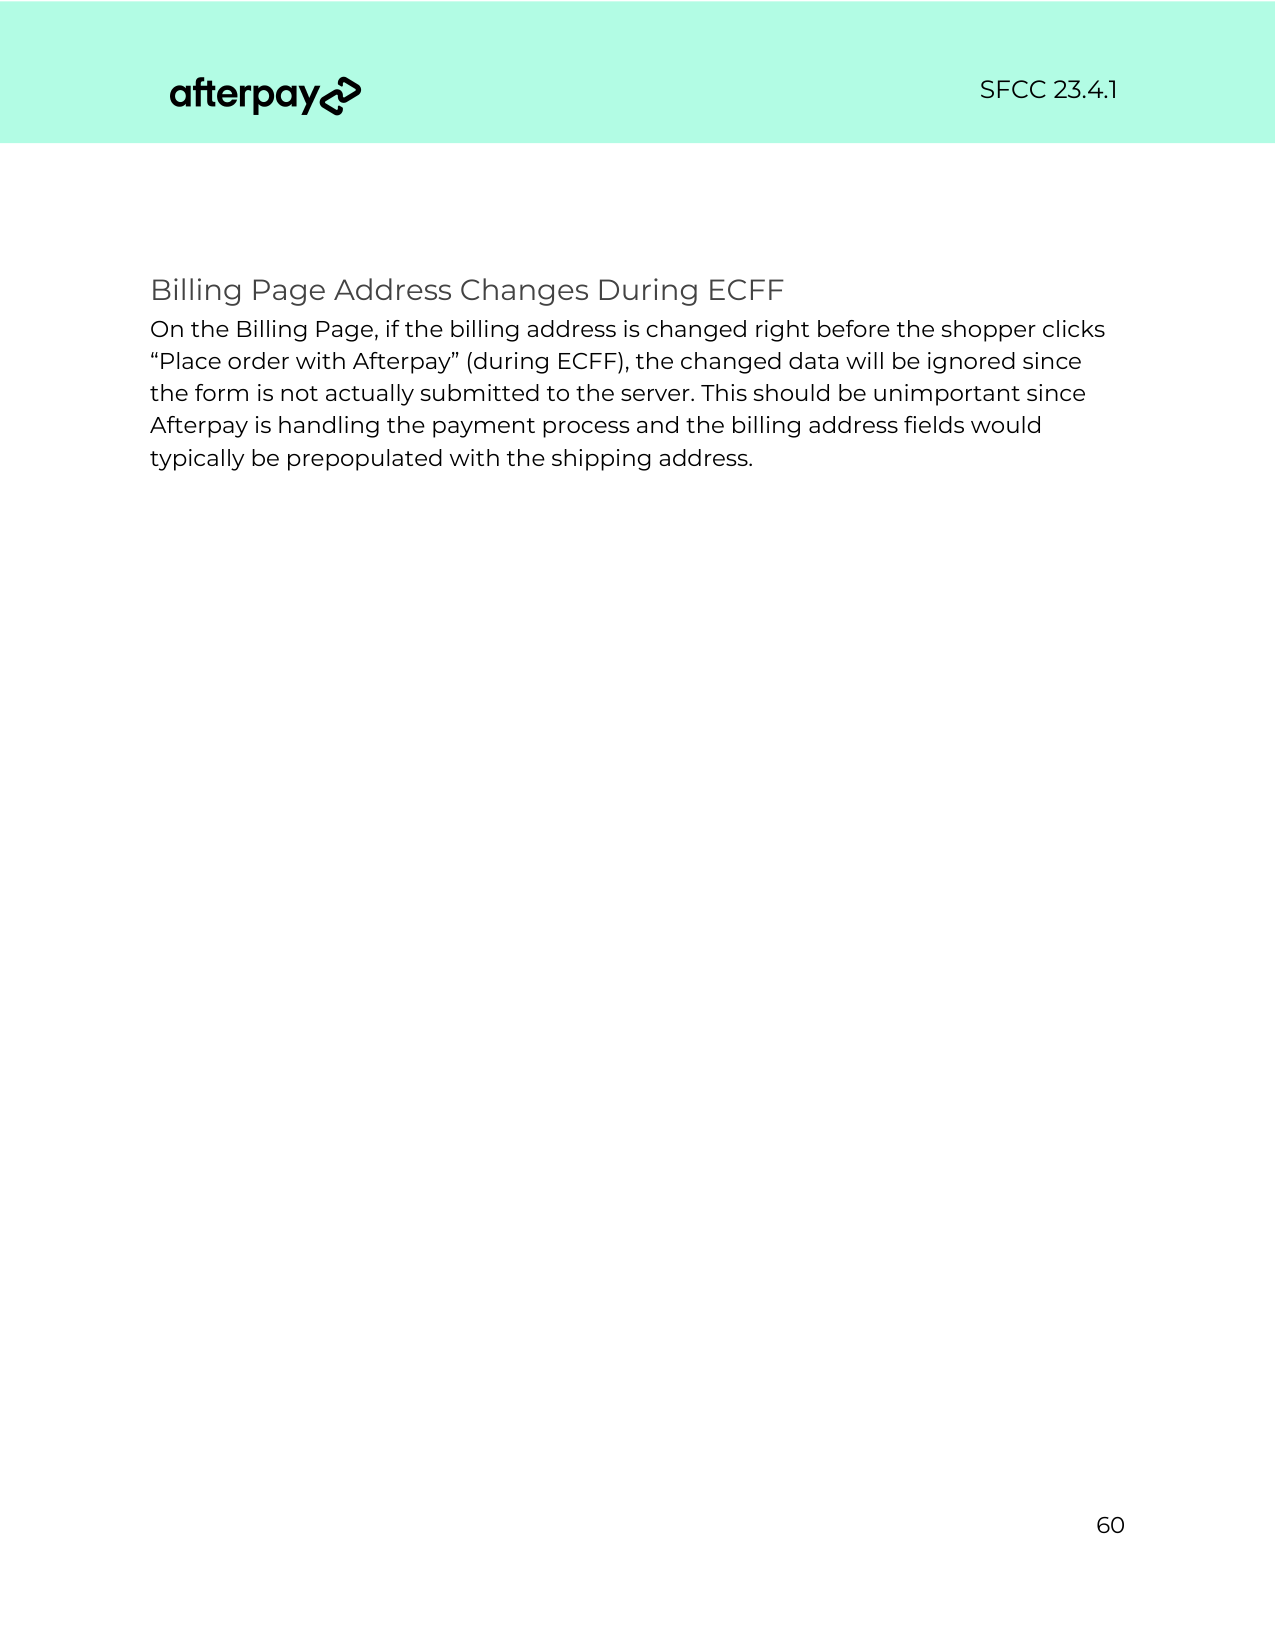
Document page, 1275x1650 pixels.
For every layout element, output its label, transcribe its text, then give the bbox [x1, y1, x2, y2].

subtitle Billing Page Address Changes During ECFF [150, 272, 1125, 307]
text On the Billing Page, if the billing address is changed right before the shopper clicks “Place order with Afterpay” (during ECFF), the changed data will be ignored since the form is not actually submitted to the server. This should be unimportant since Afterpay is handling the payment process and the billing address fields would typically be prepopulated with the shipping address. [150, 316, 1125, 472]
picture [134, 48, 397, 144]
